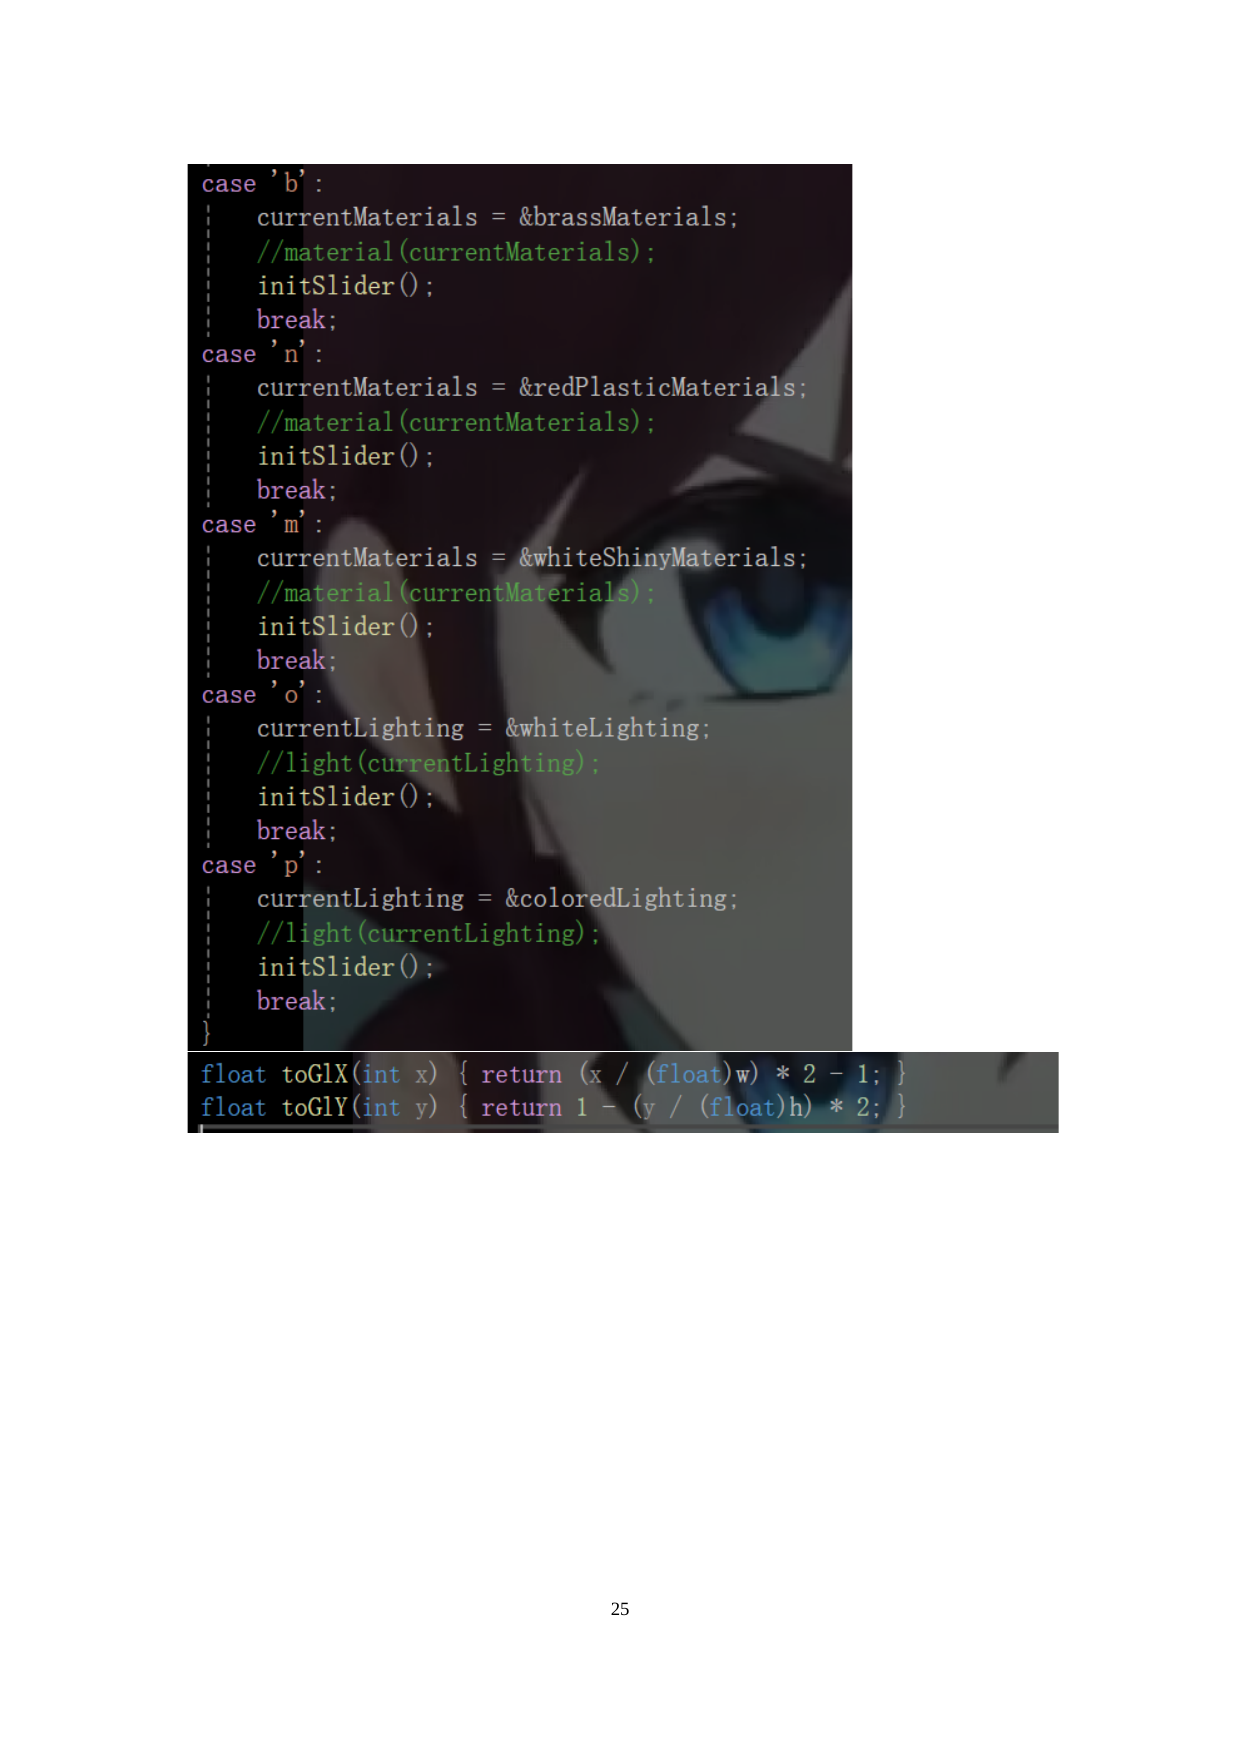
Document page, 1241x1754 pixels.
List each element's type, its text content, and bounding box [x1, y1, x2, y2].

picture [187, 164, 853, 1051]
picture [187, 1052, 1059, 1133]
